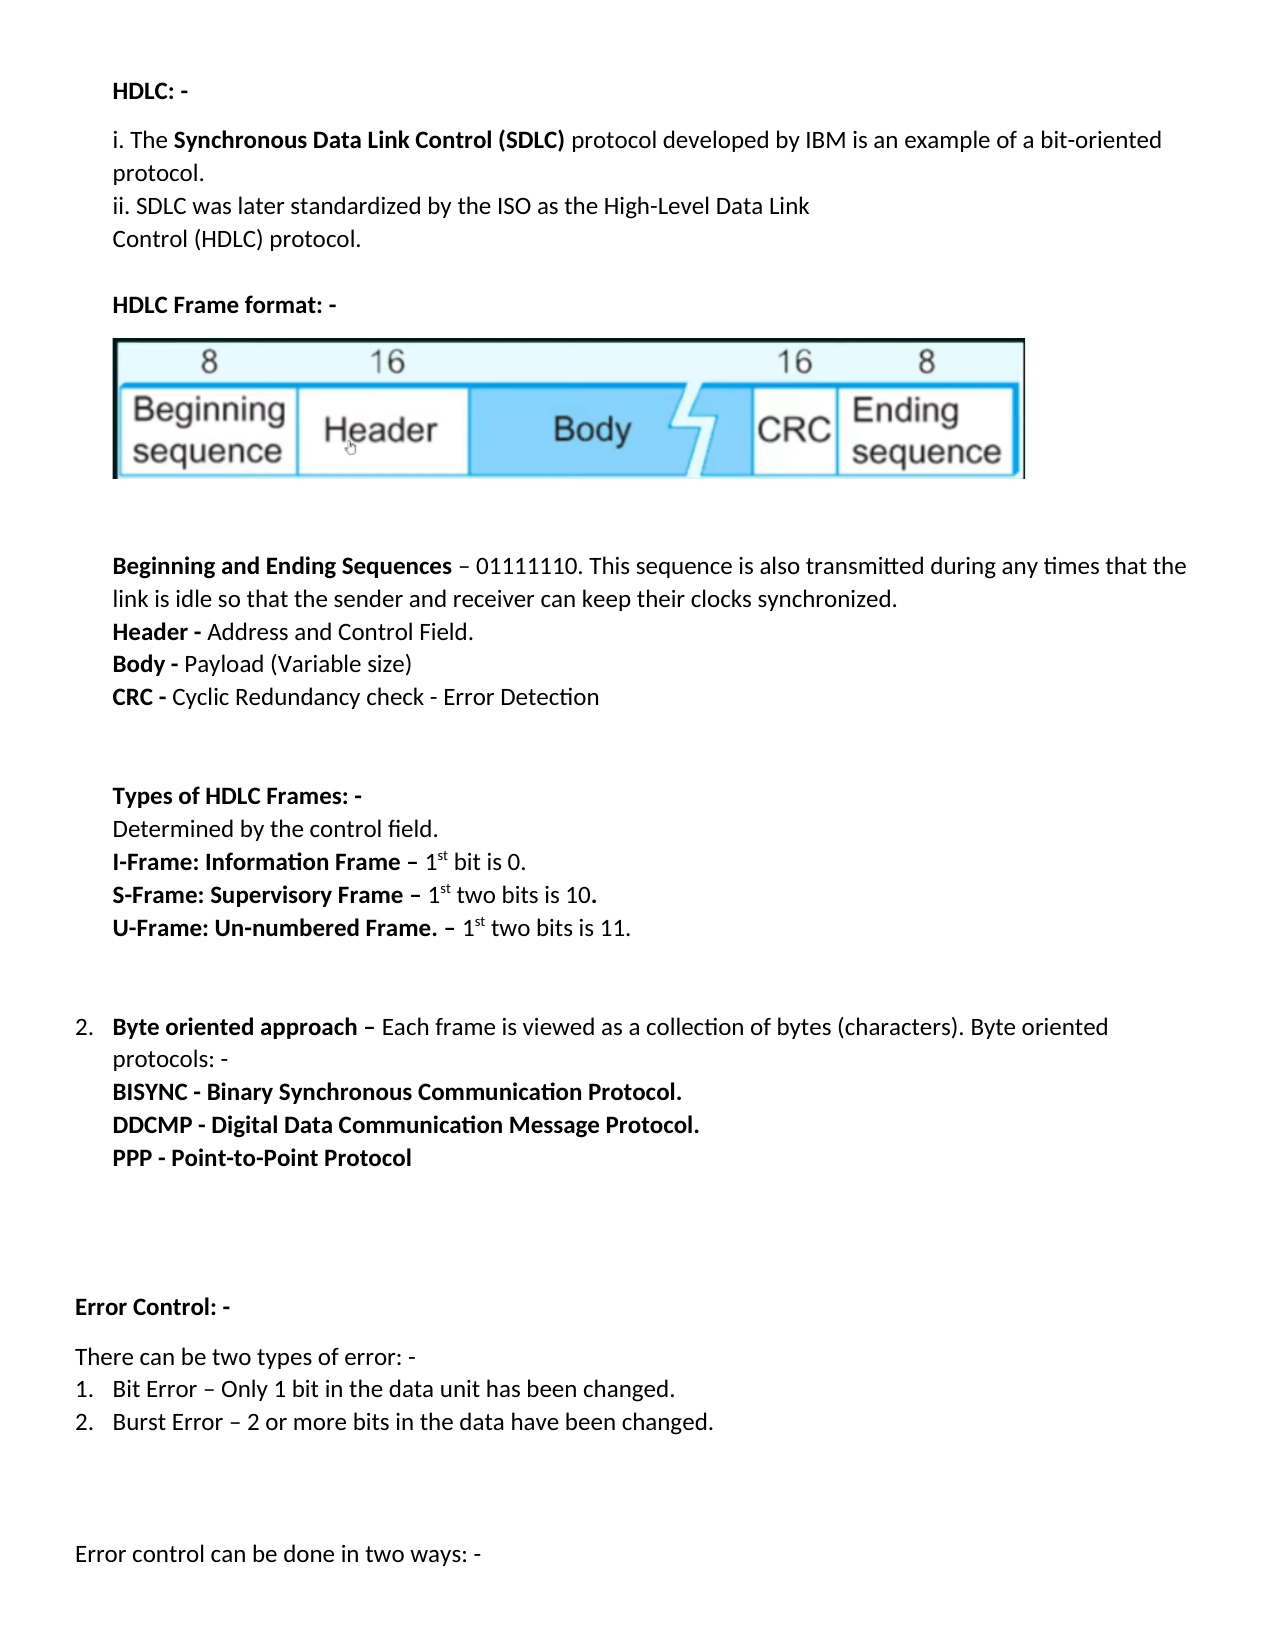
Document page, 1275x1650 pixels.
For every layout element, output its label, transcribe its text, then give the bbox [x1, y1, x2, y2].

text U-Frame: Un-numbered Frame. – 1st two bits is 11. [112, 912, 1200, 942]
text Determined by the control field. [112, 813, 1200, 844]
text Header - Address and Control Field. [112, 616, 1200, 646]
text ii. SDLC was later standardized by the ISO as the High-Level Data Link [112, 190, 1200, 221]
text Beginning and Ending Sequences – 01111110. This sequence is also transmitted during any times that the link is idle so that the sender and receiver can keep their clocks synchronized. [112, 550, 1200, 613]
text S-Frame: Supervisory Frame – 1st two bits is 10. [112, 879, 1200, 909]
text HDLC Frame format: - [112, 289, 1200, 320]
list PPP - Point-to-Point Protocol [112, 1142, 1200, 1173]
text There can be two types of error: - [75, 1341, 1200, 1371]
text Control (HDLC) protocol. [112, 223, 1200, 254]
list Bit Error – Only 1 bit in the data unit has been changed. [75, 1374, 1200, 1404]
list HDLC: - [112, 75, 1200, 106]
text Error control can be done in two ways: - [75, 1539, 1200, 1569]
list Byte oriented approach – Each frame is viewed as a collection of bytes (characters). Byte oriented protocols: - [75, 1011, 1200, 1074]
text Error Control: - [75, 1291, 1200, 1322]
list Burst Error – 2 or more bits in the data have been changed. [75, 1407, 1200, 1437]
list DDCMP - Digital Data Communication Message Protocol. [112, 1109, 1200, 1140]
text i. The Synchronous Data Link Control (SDLC) protocol developed by IBM is an example of a bit-oriented protocol. [112, 124, 1200, 188]
text Body - Payload (Variable size) [112, 649, 1200, 679]
text Types of HDLC Frames: - [112, 780, 1200, 811]
text CRC - Cyclic Redundancy check - Error Detection [112, 682, 1200, 712]
list BISYNC - Binary Synchronous Communication Protocol. [112, 1077, 1200, 1107]
text I-Frame: Information Frame – 1st bit is 0. [112, 846, 1200, 877]
